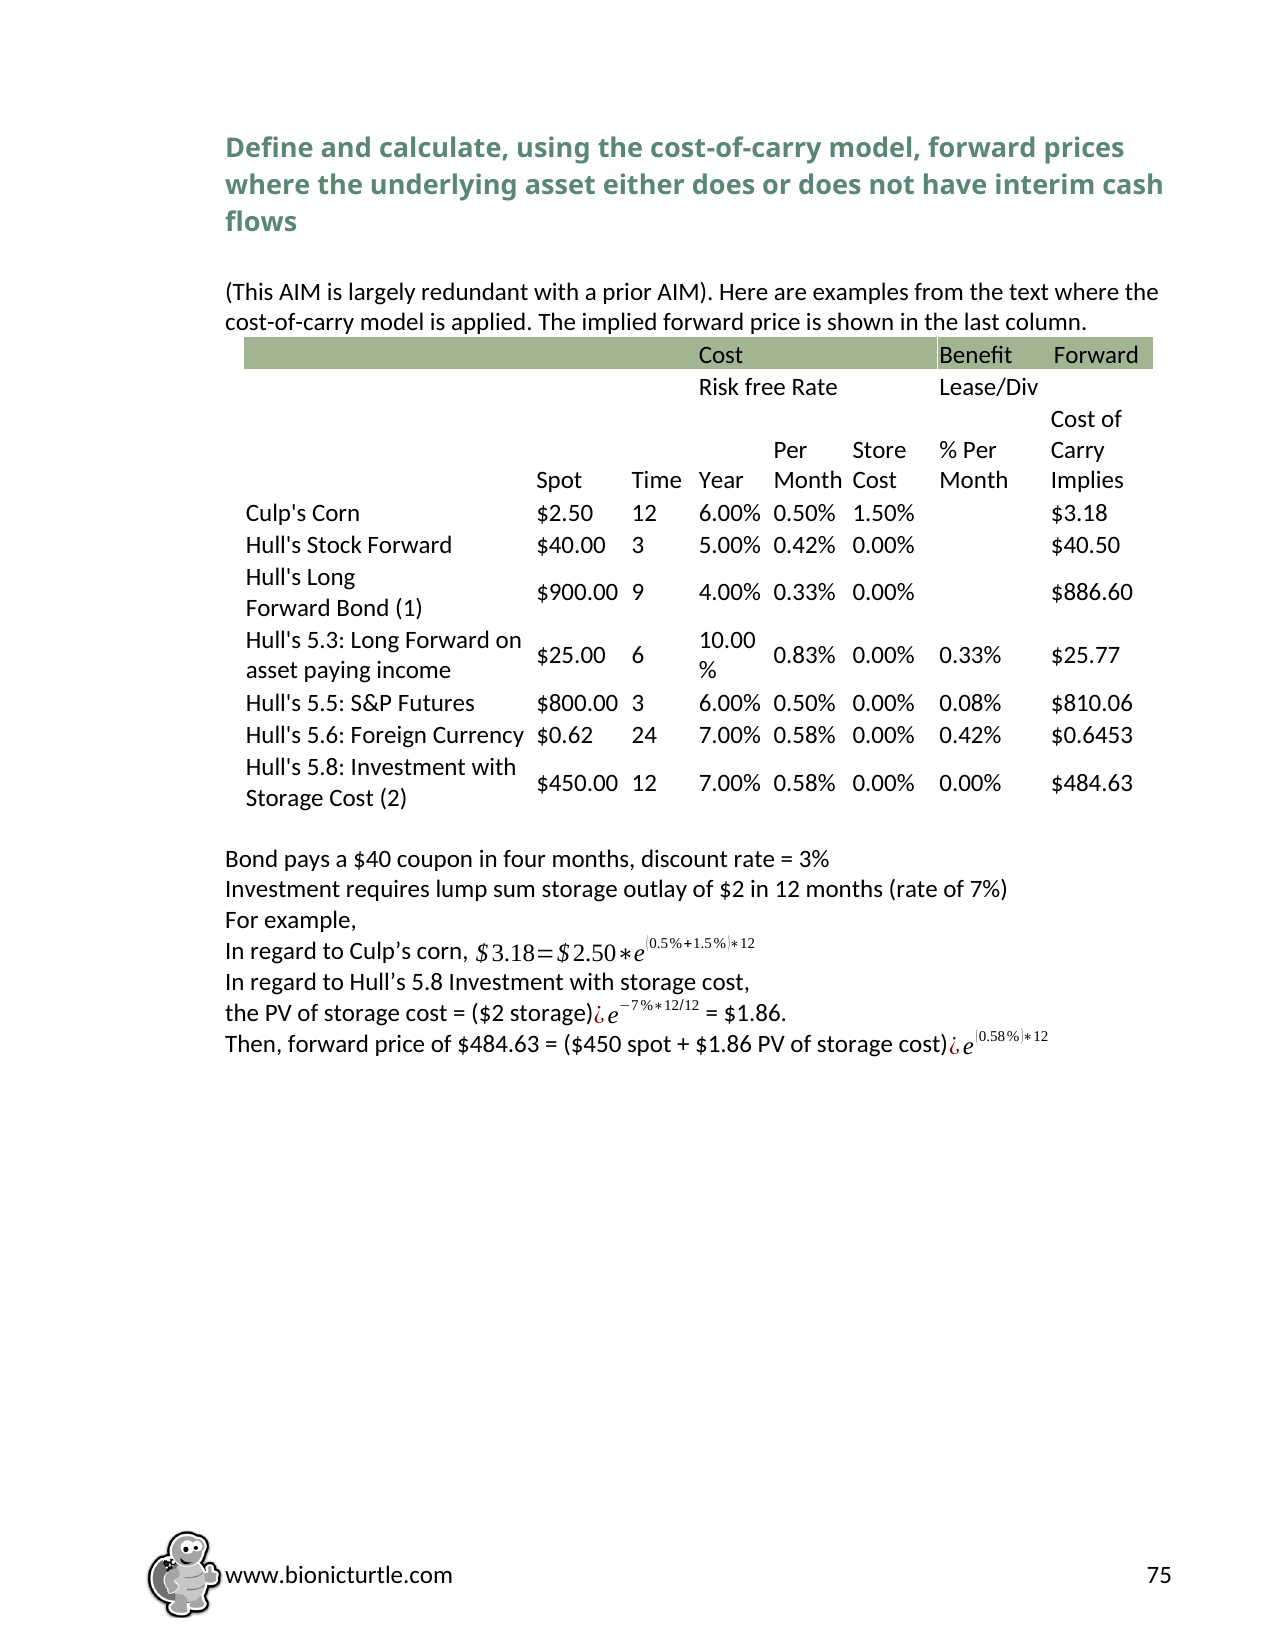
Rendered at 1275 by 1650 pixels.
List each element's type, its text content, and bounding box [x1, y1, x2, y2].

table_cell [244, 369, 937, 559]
subtitle Define and calculate, using the cost‐of‐carry model, forward prices where the underlying asset either does or does not have interim cash flows [225, 128, 1172, 276]
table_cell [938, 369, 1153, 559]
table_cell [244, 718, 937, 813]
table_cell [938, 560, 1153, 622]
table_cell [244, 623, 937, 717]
text Bond pays a $40 coupon in four months, discount rate = 3% [225, 843, 1172, 874]
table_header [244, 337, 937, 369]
text Investment requires lump sum storage outlay of $2 in 12 months (rate of 7%) [225, 874, 1172, 904]
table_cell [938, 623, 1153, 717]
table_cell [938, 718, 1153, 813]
text (This AIM is largely redundant with a prior AIM). Here are examples from the text where the cost-of-carry model is applied. The implied forward price is shown in the last column. [225, 276, 1172, 337]
text For example, [225, 904, 1172, 935]
text In regard to Hull’s 5.8 Investment with storage cost, the PV of storage cost = ($2 storage) = $1.86. Then, forward price of $484.63 = ($450 spot + $1.86 PV of storage cost) [225, 966, 1172, 1059]
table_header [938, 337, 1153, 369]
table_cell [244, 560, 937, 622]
text In regard to Culp’s corn, [225, 935, 1172, 966]
